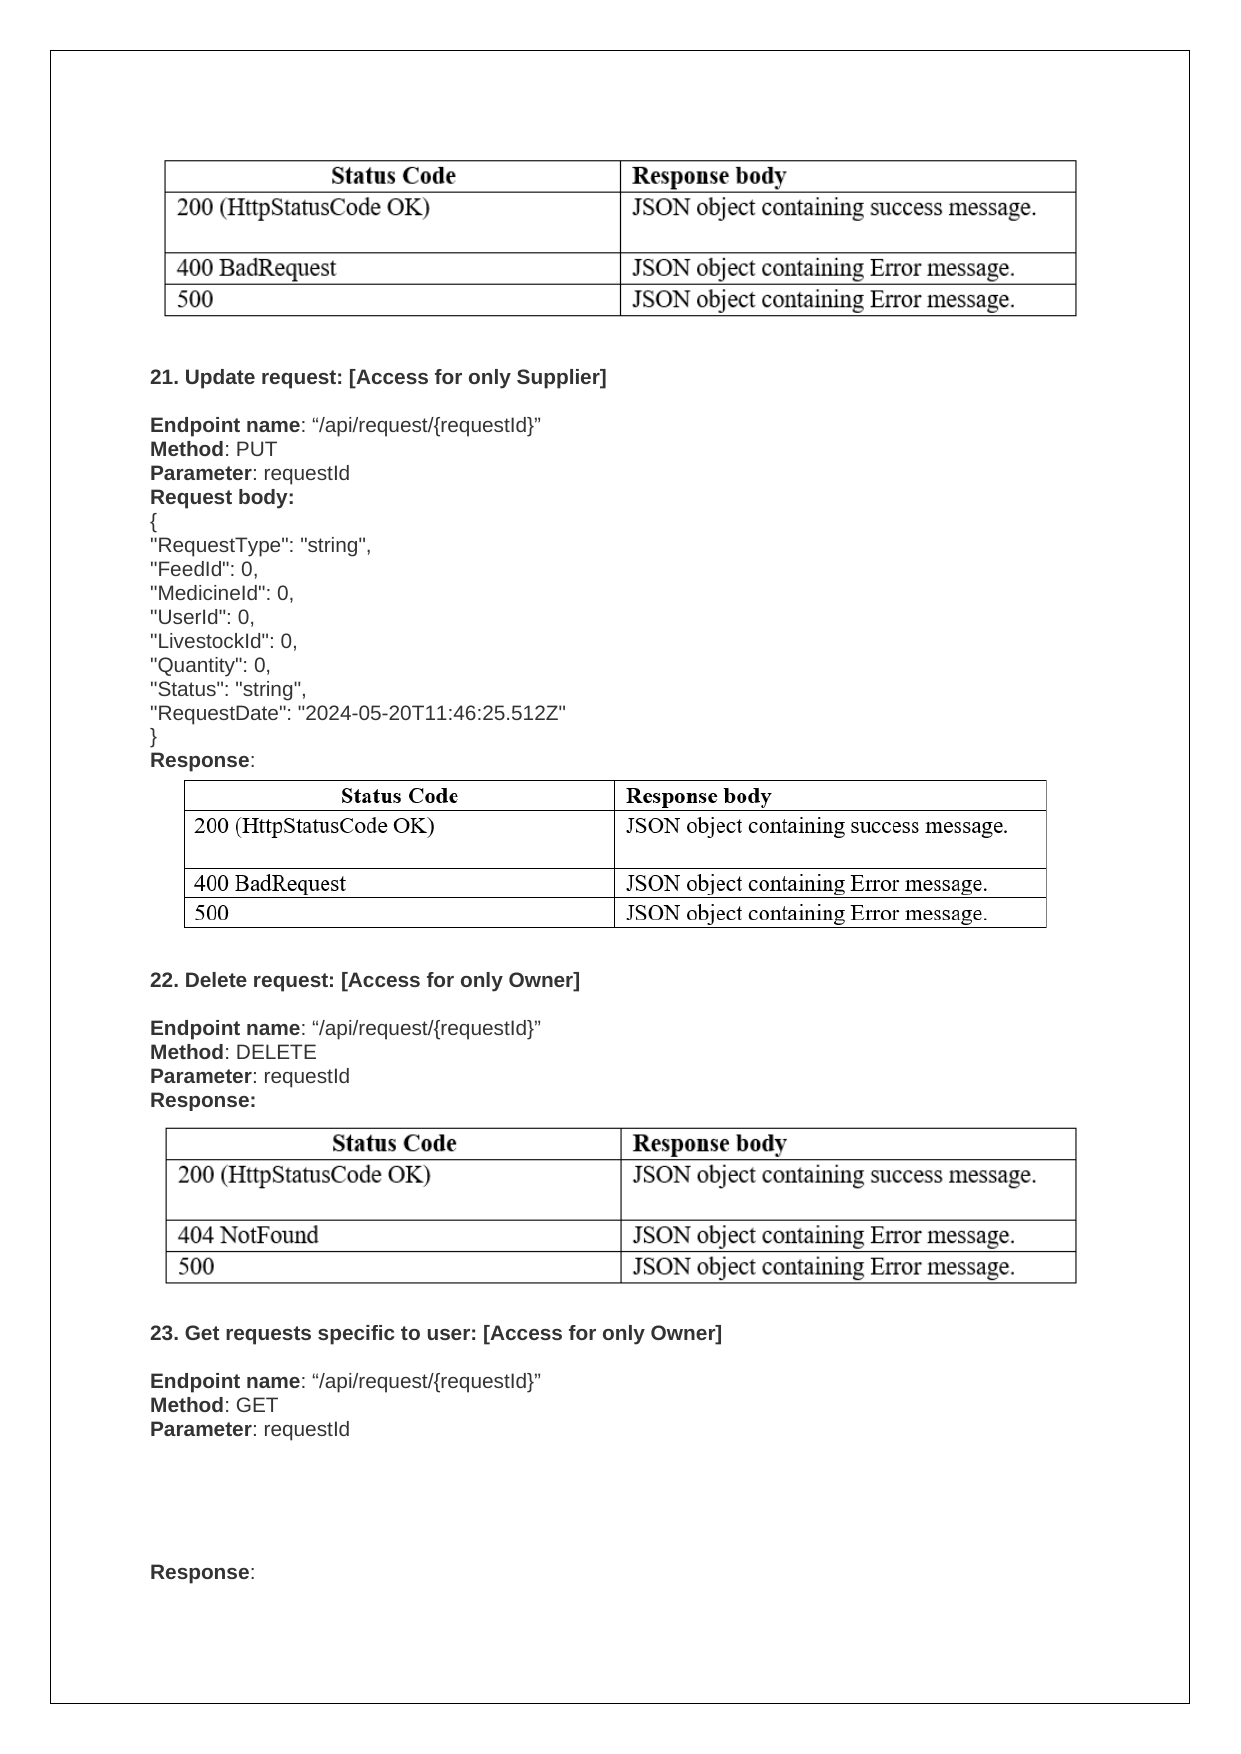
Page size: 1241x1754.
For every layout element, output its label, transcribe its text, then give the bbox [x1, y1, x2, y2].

text Method: DELETE [150, 1039, 1090, 1063]
text Parameter: requestId [150, 1063, 1090, 1087]
text { [150, 509, 1090, 533]
text Request body: [150, 485, 1090, 509]
text Endpoint name: “/api/request/{requestId}” [150, 1368, 1090, 1392]
text Parameter: requestId [150, 461, 1090, 485]
text 21. Update request: [Access for only Supplier] [150, 365, 1090, 389]
text 22. Delete request: [Access for only Owner] [150, 968, 1090, 992]
text Endpoint name: “/api/request/{requestId}” [150, 413, 1090, 437]
text Method: PUT [150, 437, 1090, 461]
text Response: [150, 1560, 1090, 1584]
text "Status": "string", [150, 676, 1090, 700]
picture [150, 150, 1090, 341]
text Endpoint name: “/api/request/{requestId}” [150, 1016, 1090, 1039]
text "UserId": 0, [150, 604, 1090, 628]
text Parameter: requestId [150, 1416, 1090, 1440]
text "Quantity": 0, [150, 652, 1090, 676]
text "MedicineId": 0, [150, 581, 1090, 604]
text Response: [150, 1087, 1090, 1111]
text Method: GET [150, 1392, 1090, 1416]
text Response: [150, 748, 1090, 772]
picture [150, 1111, 1090, 1297]
text } [150, 724, 1090, 748]
text "RequestType": "string", [150, 533, 1090, 557]
text "LivestockId": 0, [150, 628, 1090, 652]
picture [150, 772, 1090, 944]
text "FeedId": 0, [150, 557, 1090, 581]
text "RequestDate": "2024-05-20T11:46:25.512Z" [150, 700, 1090, 724]
text 23. Get requests specific to user: [Access for only Owner] [150, 1321, 1090, 1344]
